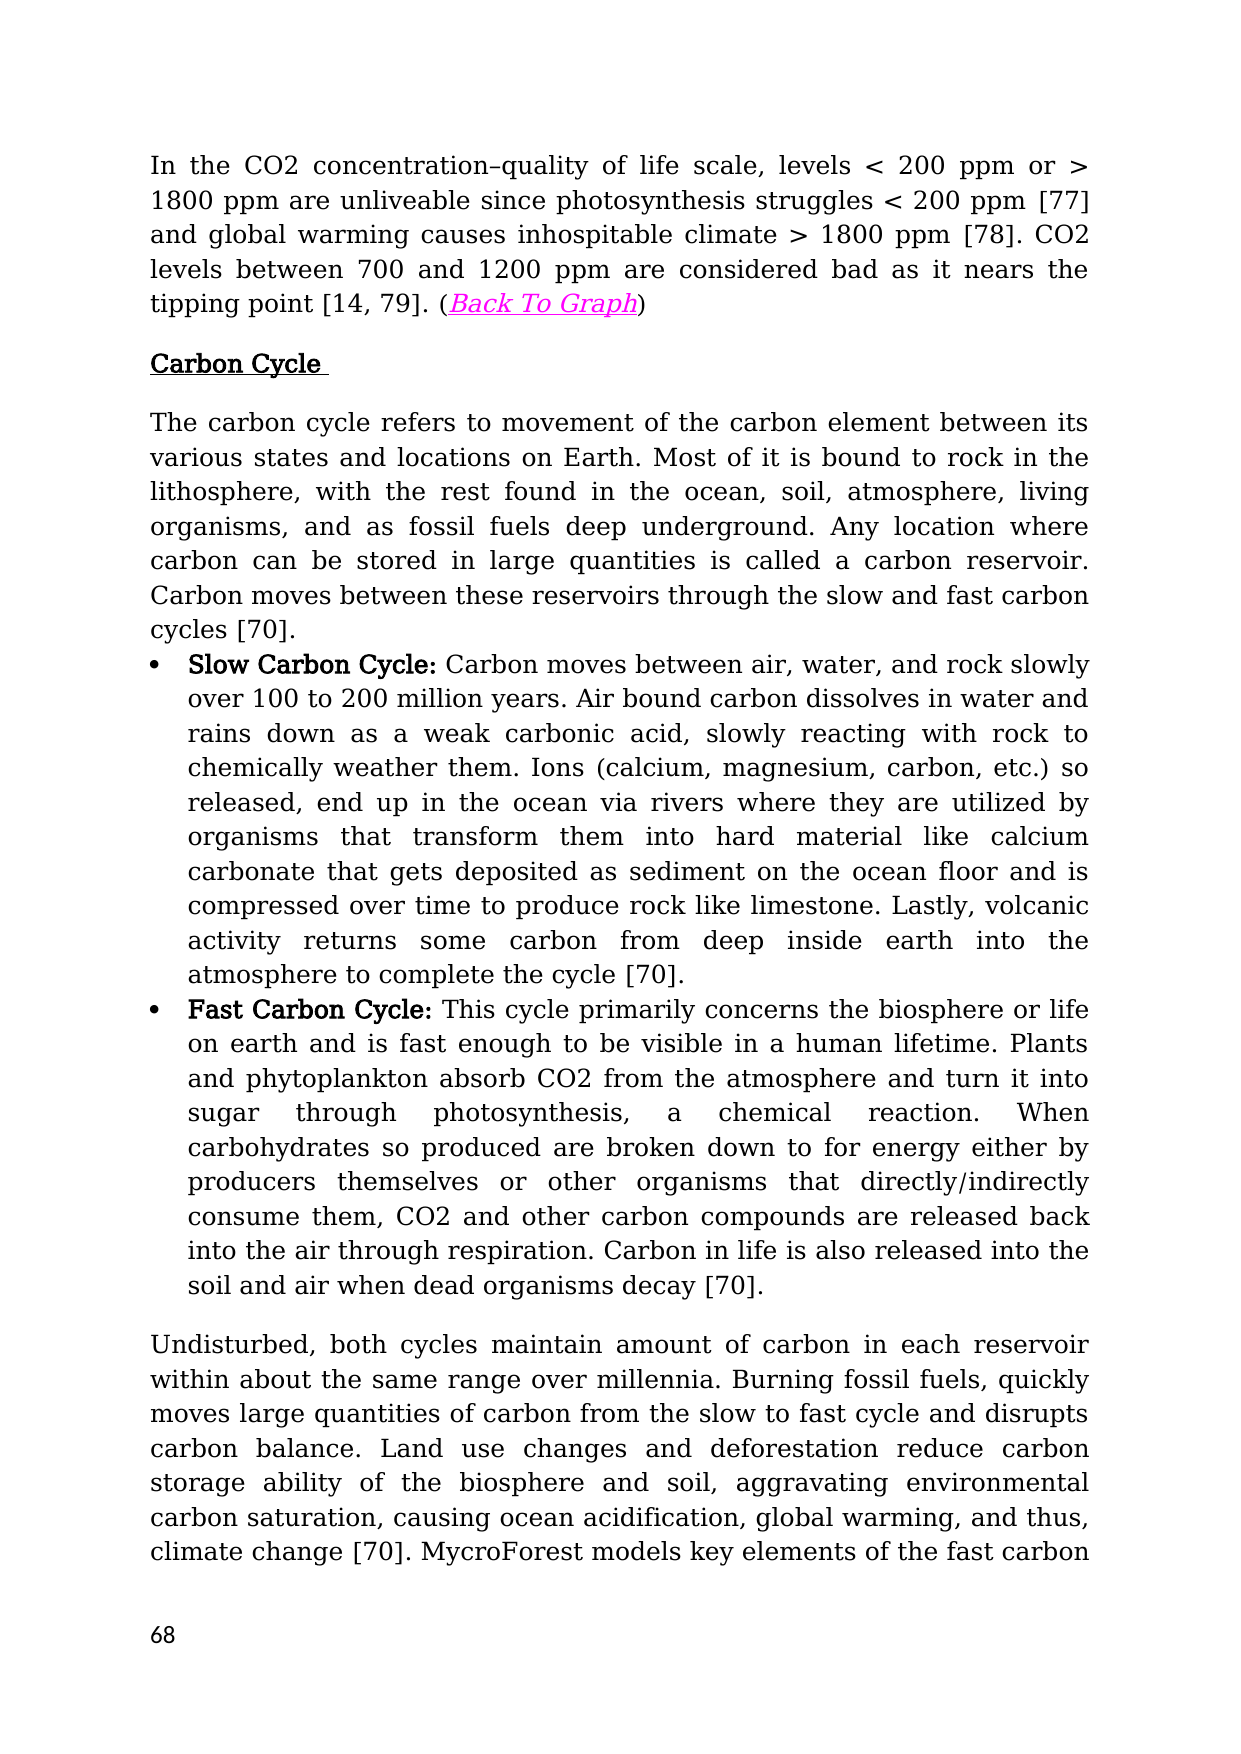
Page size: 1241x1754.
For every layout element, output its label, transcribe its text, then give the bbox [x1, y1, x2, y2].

list Fast Carbon Cycle: This cycle primarily concerns the biosphere or life on earth and is fast enough to be visible in a human lifetime. Plants and phytoplankton absorb CO2 from the atmosphere and turn it into sugar through photosynthesis, a chemical reaction. When carbohydrates so produced are broken down to for energy either by producers themselves or other organisms that directly/indirectly consume them, CO2 and other carbon compounds are released back into the air through respiration. Carbon in life is also released into the soil and air when dead organisms decay [70]. [150, 993, 1090, 1299]
subtitle Carbon Cycle [150, 347, 1090, 377]
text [150, 1329, 1090, 1566]
text The carbon cycle refers to movement of the carbon element between its various states and locations on Earth. Most of it is bound to rock in the lithosphere, with the rest found in the ocean, soil, atmosphere, living organisms, and as fossil fuels deep underground. Any location where carbon can be stored in large quantities is called a carbon reservoir. Carbon moves between these reservoirs through the slow and fast carbon cycles [70]. [150, 407, 1090, 644]
list Slow Carbon Cycle: Carbon moves between air, water, and rock slowly over 100 to 200 million years. Air bound carbon dissolves in water and rains down as a weak carbonic acid, slowly reacting with rock to chemically weather them. Ions (calcium, magnesium, carbon, etc.) so released, end up in the ocean via rivers where they are utilized by organisms that transform them into hard material like calcium carbonate that gets deposited as sediment on the ocean floor and is compressed over time to produce rock like limestone. Lastly, volcanic activity returns some carbon from deep inside earth into the atmosphere to complete the cycle [70]. [150, 648, 1090, 989]
text In the CO2 concentration–quality of life scale, levels < 200 ppm or > 1800 ppm are unliveable since photosynthesis struggles < 200 ppm [77] and global warming causes inhospitable climate > 1800 ppm [78]. CO2 levels between 700 and 1200 ppm are considered bad as it nears the tipping point [14, 79]. (Back To Graph) [150, 150, 1090, 318]
